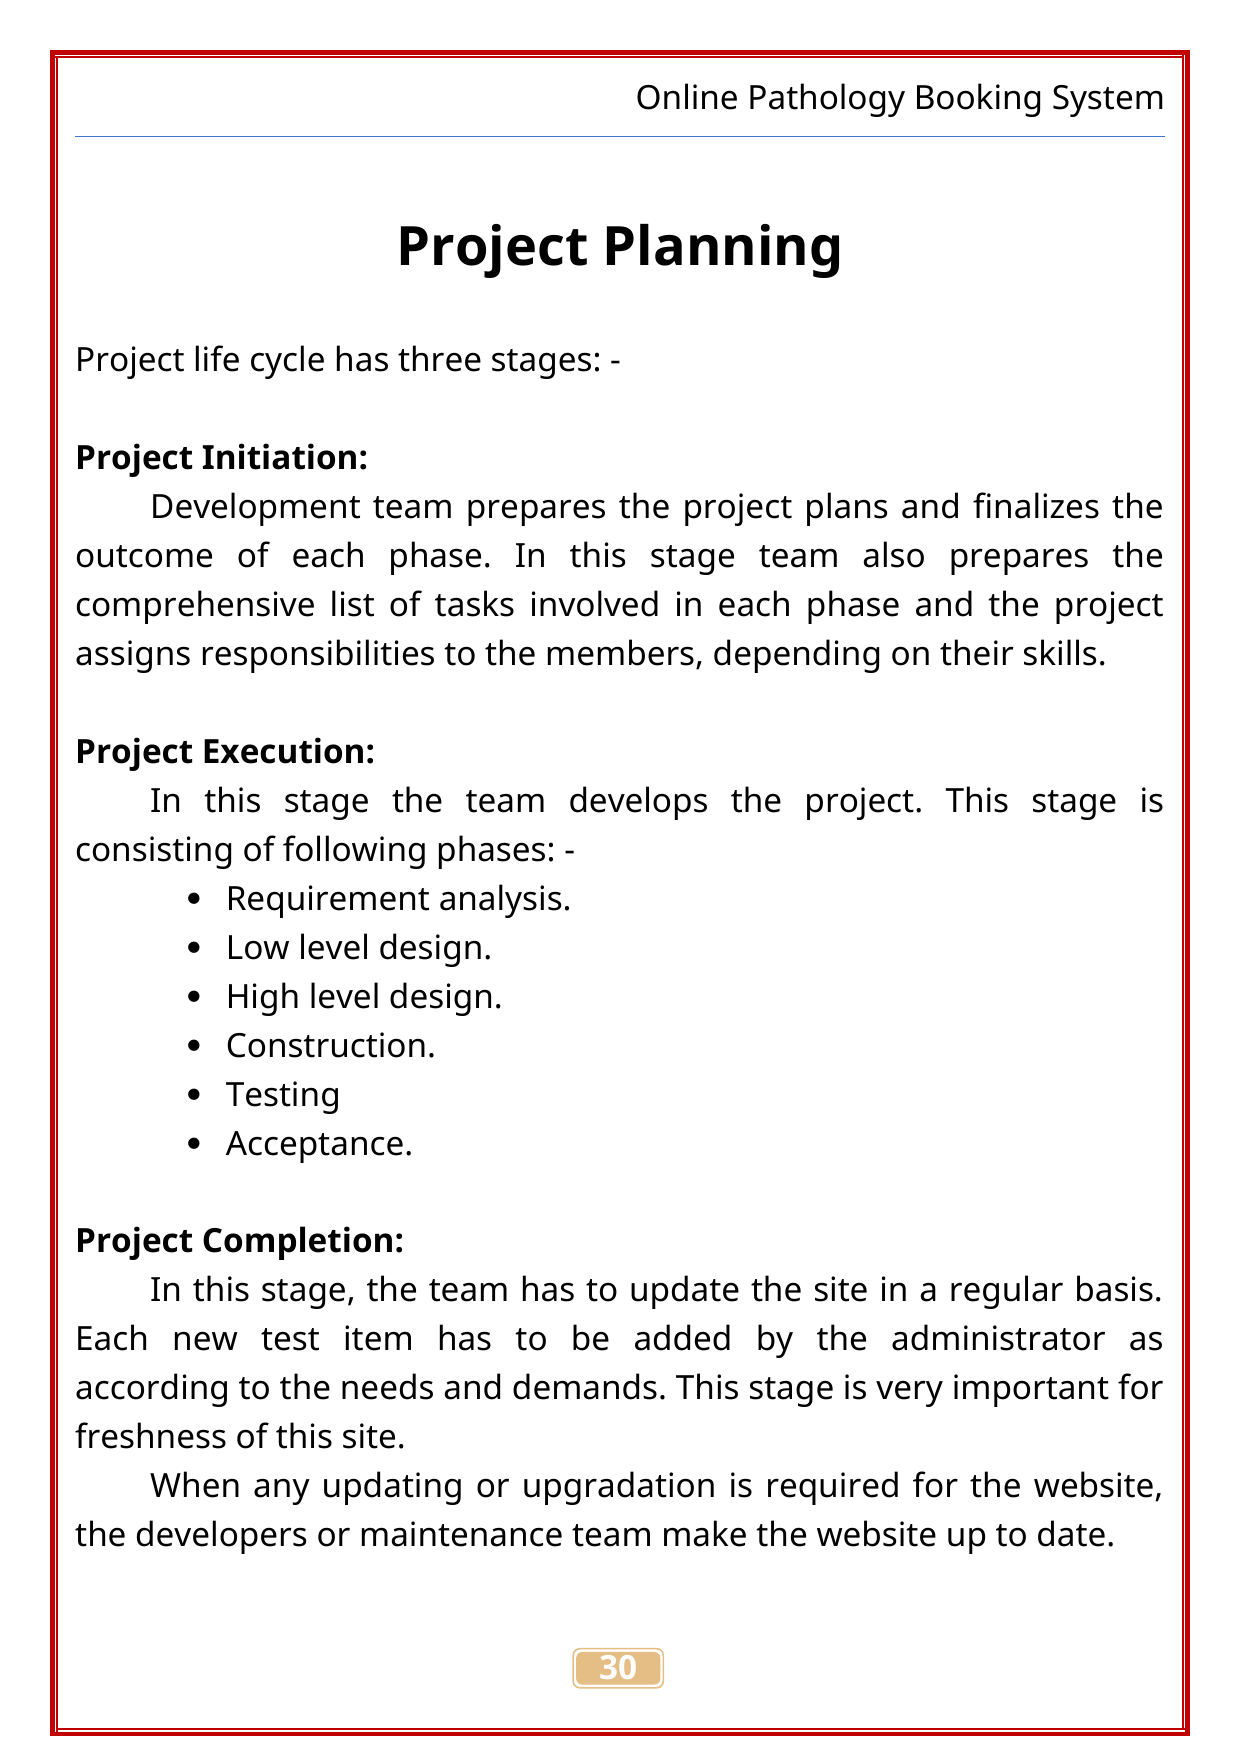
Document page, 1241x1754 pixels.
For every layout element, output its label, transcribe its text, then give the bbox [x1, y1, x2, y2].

text Project Initiation: [75, 434, 1165, 479]
text Development team prepares the project plans and finalizes the outcome of each phase. In this stage team also prepares the comprehensive list of tasks involved in each phase and the project assigns responsibilities to the members, depending on their skills. [75, 483, 1165, 675]
list High level design. [188, 972, 1165, 1018]
text When any updating or upgradation is required for the website, the developers or maintenance team make the website up to date. [75, 1462, 1165, 1556]
list Construction. [188, 1021, 1165, 1067]
text Project Completion: [75, 1217, 1165, 1263]
list Requirement analysis. [188, 874, 1165, 920]
text Project life cycle has three stages: - [75, 336, 1165, 381]
list Testing [188, 1070, 1165, 1116]
list Low level design. [188, 923, 1165, 969]
list Acceptance. [188, 1119, 1165, 1165]
subtitle Project Planning [75, 207, 1165, 281]
text Project Execution: [75, 728, 1165, 773]
text In this stage the team develops the project. This stage is consisting of following phases: - [75, 777, 1165, 871]
text In this stage, the team has to update the site in a regular basis. Each new test item has to be added by the administrator as according to the needs and demands. This stage is very important for freshness of this site. [75, 1266, 1165, 1458]
